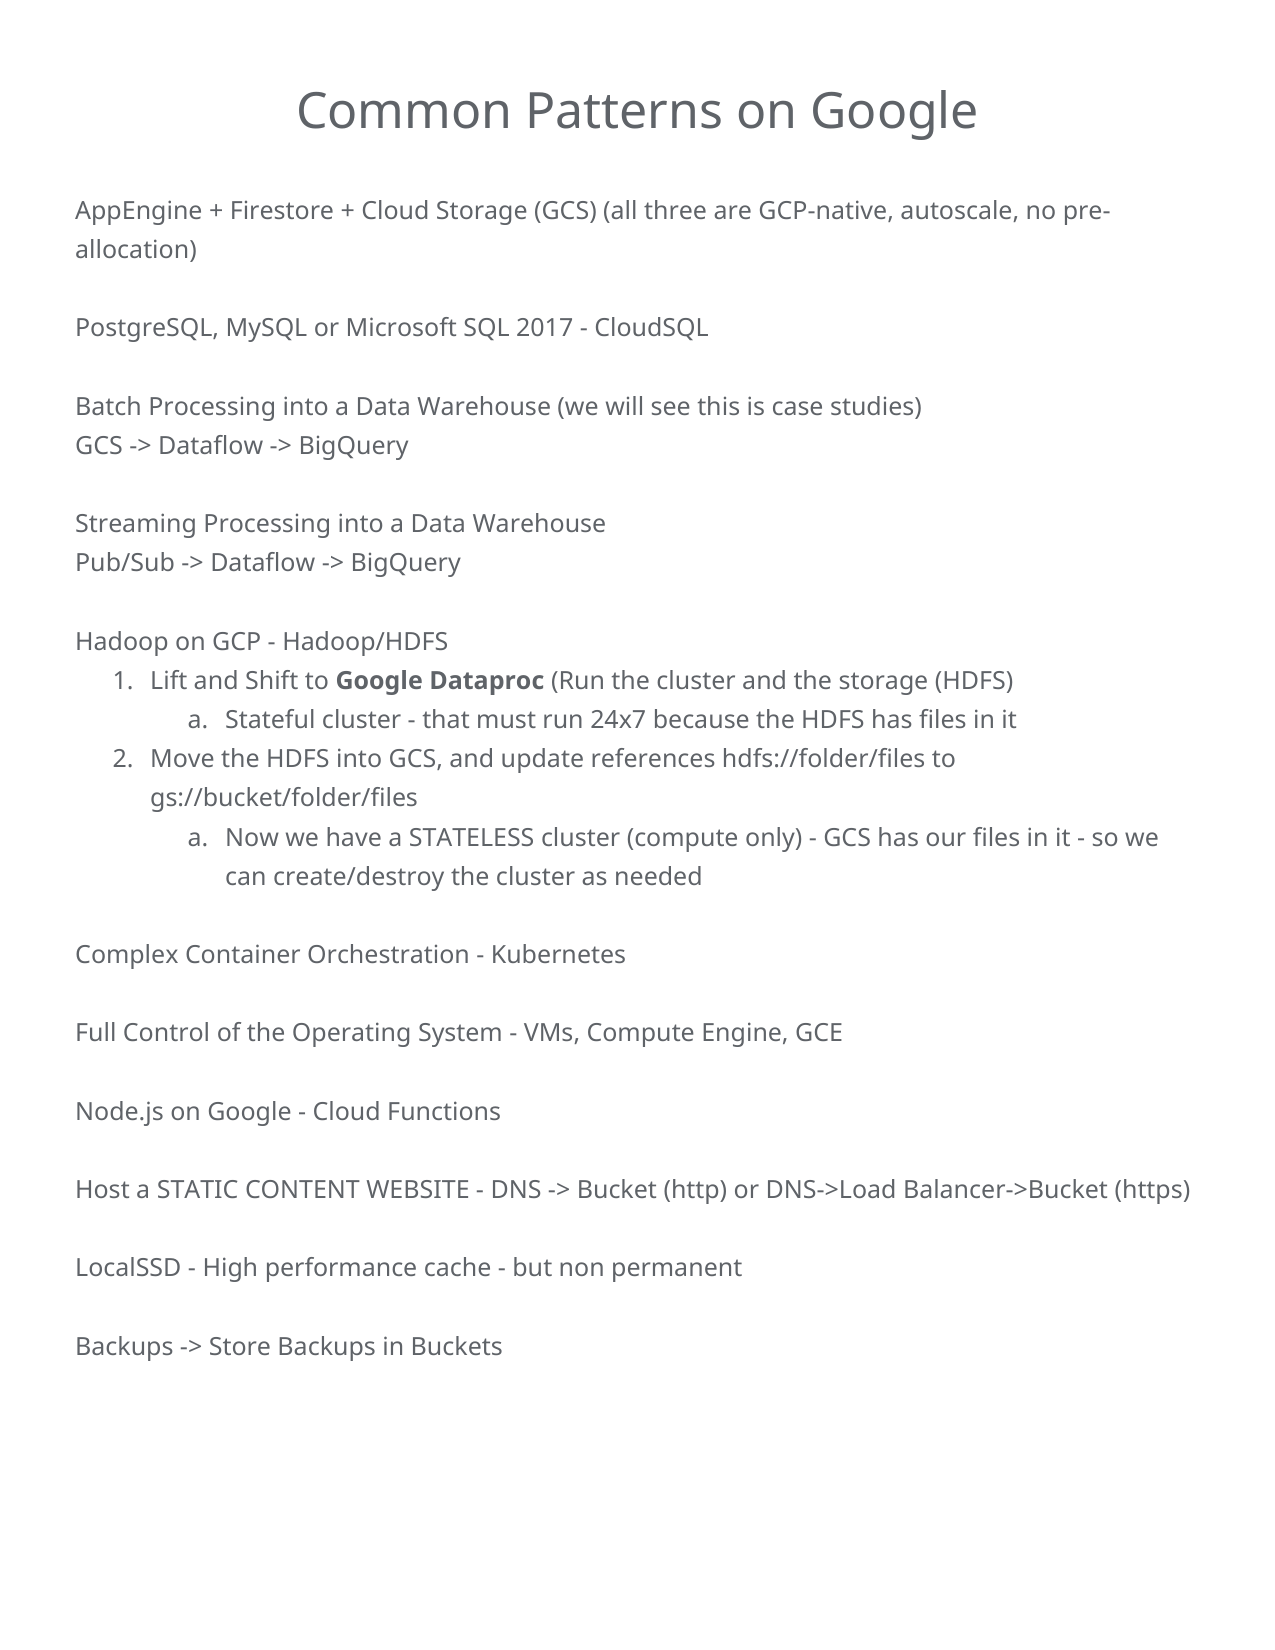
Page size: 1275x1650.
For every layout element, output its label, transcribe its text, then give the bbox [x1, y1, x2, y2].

text Full Control of the Operating System - VMs, Compute Engine, GCE [75, 1015, 1200, 1049]
list Move the HDFS into GCS, and update references hdfs://folder/files to gs://bucket/folder/files [112, 741, 1200, 814]
list Now we have a STATELESS cluster (compute only) - GCS has our files in it - so we can create/destroy the cluster as needed [187, 819, 1200, 892]
text Pub/Sub -> Dataflow -> BigQuery [75, 545, 1200, 579]
text GCS -> Dataflow -> BigQuery [75, 427, 1200, 462]
text AppEngine + Firestore + Cloud Storage (GCS) (all three are GCP-native, autoscale, no pre-allocation) [75, 192, 1200, 266]
text Host a STATIC CONTENT WEBSITE - DNS -> Bucket (http) or DNS->Load Balancer->Bucket (https) [75, 1172, 1200, 1206]
text PostgreSQL, MySQL or Microsoft SQL 2017 - CloudSQL [75, 310, 1200, 344]
list Lift and Shift to Google Dataproc (Run the cluster and the storage (HDFS) [112, 662, 1200, 697]
text Node.js on Google - Cloud Functions [75, 1093, 1200, 1127]
text Backups -> Store Backups in Buckets [75, 1328, 1200, 1362]
text Common Patterns on Google [75, 75, 1200, 143]
text Complex Container Orchestration - Kubernetes [75, 937, 1200, 971]
text Hadoop on GCP - Hadoop/HDFS [75, 623, 1200, 657]
text Streaming Processing into a Data Warehouse [75, 506, 1200, 540]
text LocalSSD - High performance cache - but non permanent [75, 1250, 1200, 1284]
list Stateful cluster - that must run 24x7 because the HDFS has files in it [187, 702, 1200, 736]
text Batch Processing into a Data Warehouse (we will see this is case studies) [75, 388, 1200, 422]
